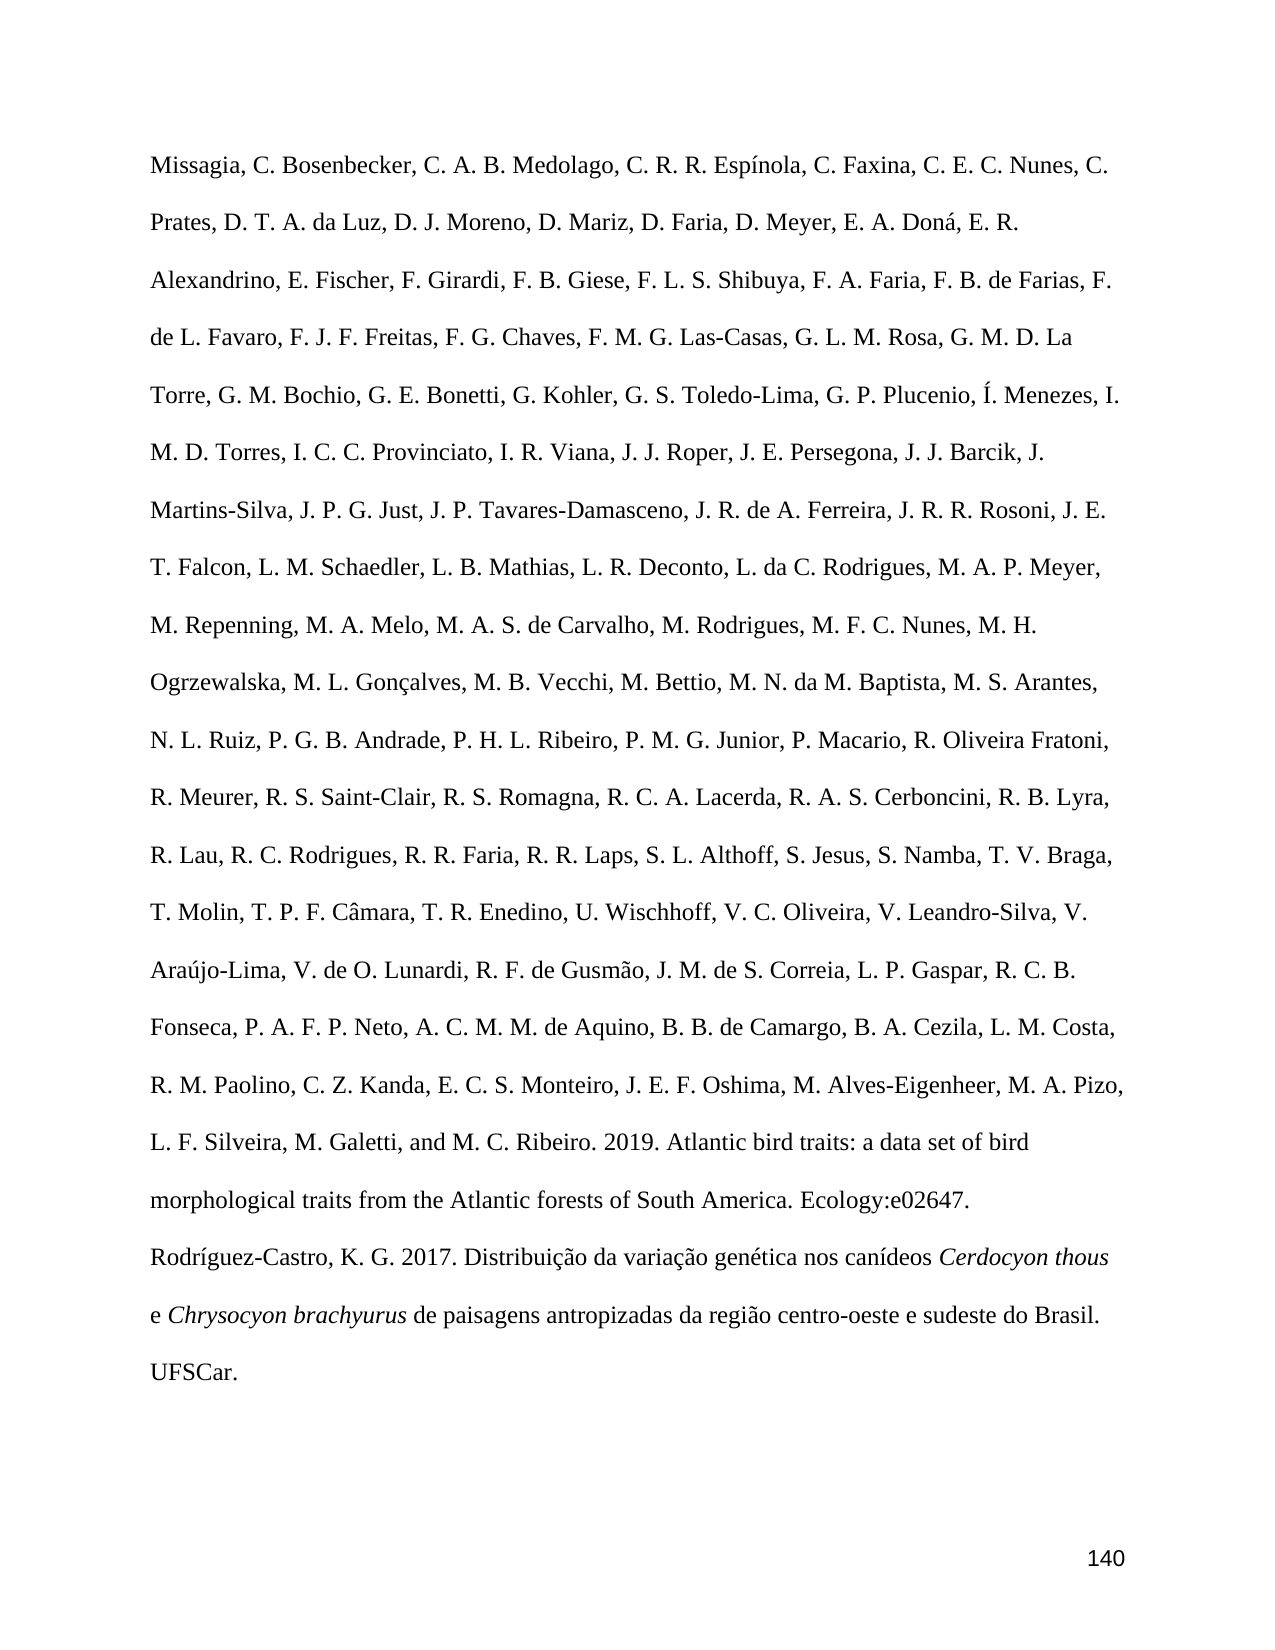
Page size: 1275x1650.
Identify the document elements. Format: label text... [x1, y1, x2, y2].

text Rodríguez-Castro, K. G. 2017. Distribuição da variação genética nos canídeos Cerdocyon thous e Chrysocyon brachyurus de paisagens antropizadas da região centro-oeste e sudeste do Brasil. UFSCar. [150, 1242, 1125, 1386]
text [150, 150, 1125, 1214]
